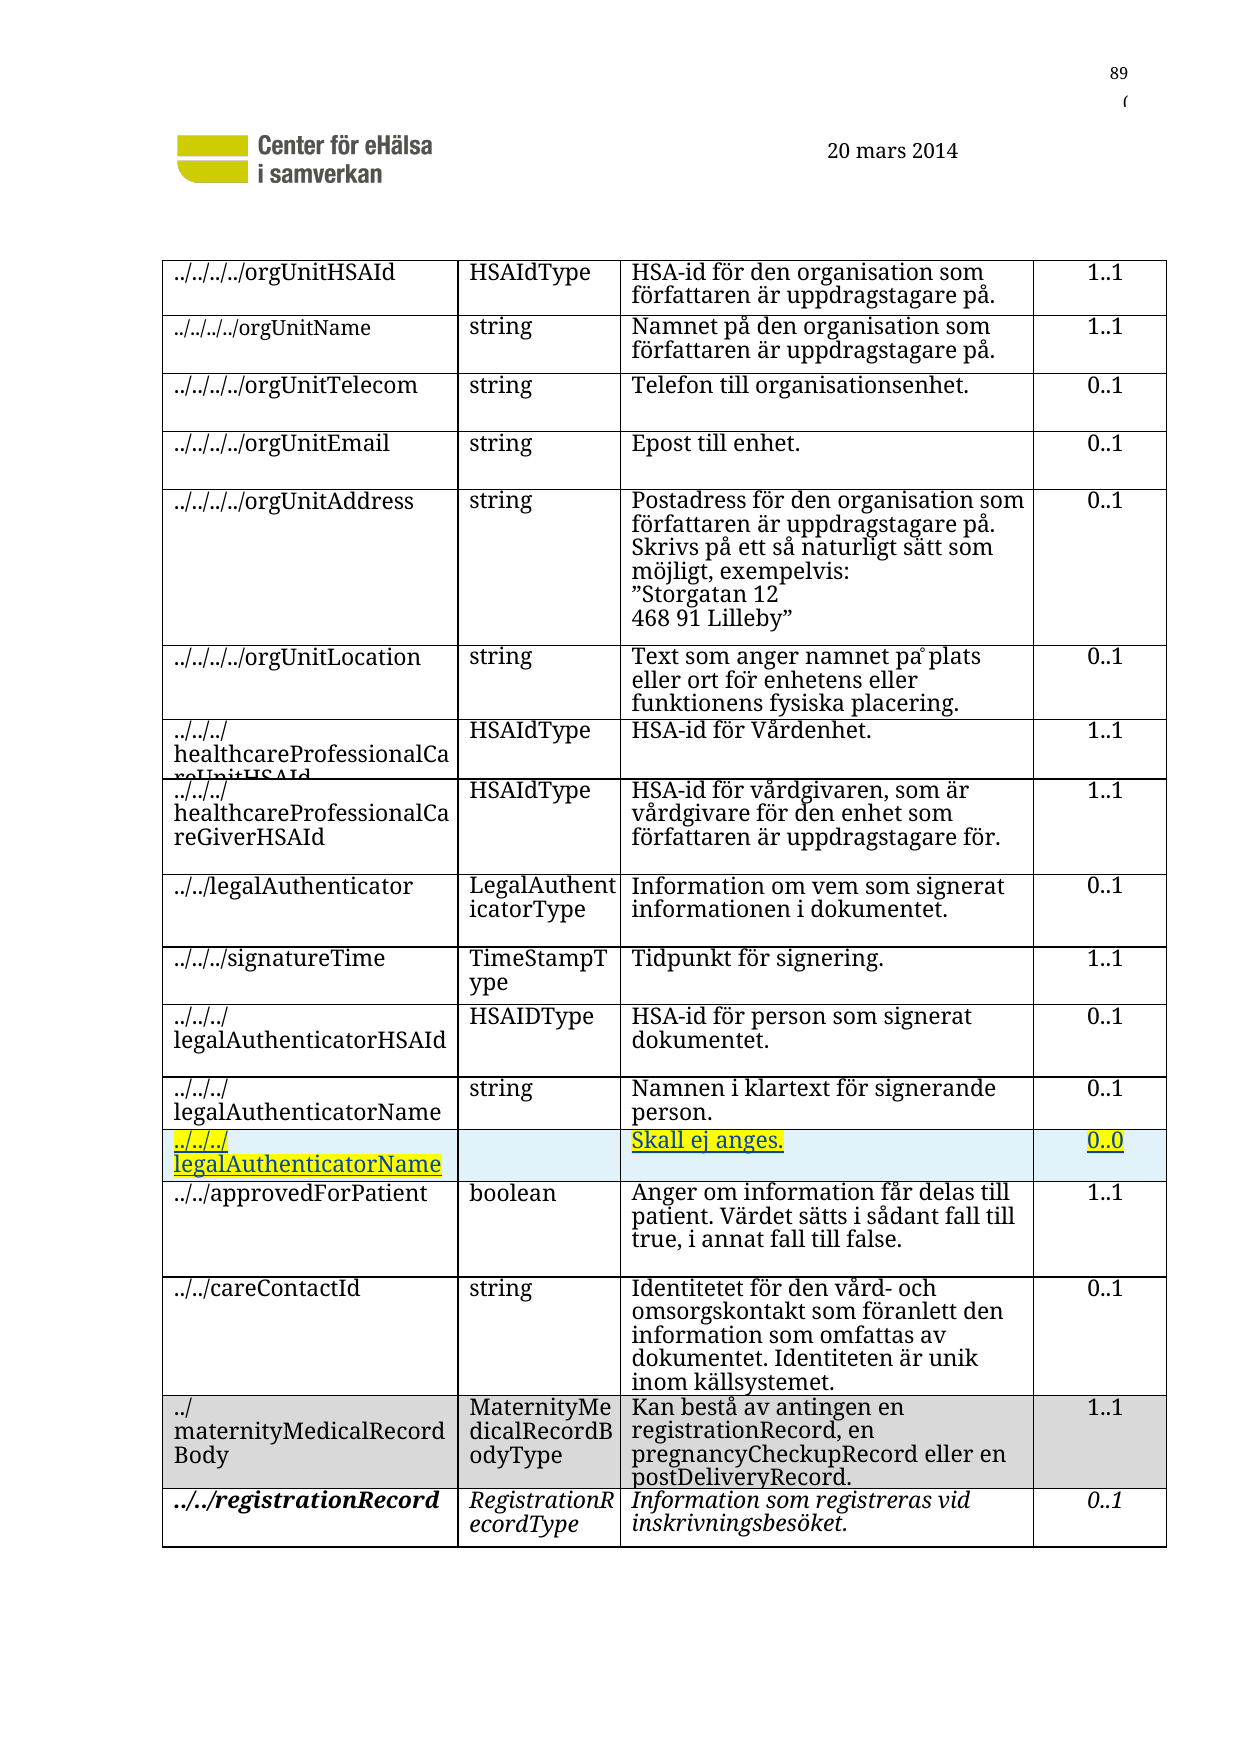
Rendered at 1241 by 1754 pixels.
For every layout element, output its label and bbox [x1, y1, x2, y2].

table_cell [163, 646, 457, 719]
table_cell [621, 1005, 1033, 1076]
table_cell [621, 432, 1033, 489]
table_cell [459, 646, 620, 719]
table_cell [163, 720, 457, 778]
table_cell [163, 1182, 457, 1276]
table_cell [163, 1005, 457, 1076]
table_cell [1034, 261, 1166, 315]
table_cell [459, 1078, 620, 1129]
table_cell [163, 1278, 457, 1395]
picture [177, 135, 432, 183]
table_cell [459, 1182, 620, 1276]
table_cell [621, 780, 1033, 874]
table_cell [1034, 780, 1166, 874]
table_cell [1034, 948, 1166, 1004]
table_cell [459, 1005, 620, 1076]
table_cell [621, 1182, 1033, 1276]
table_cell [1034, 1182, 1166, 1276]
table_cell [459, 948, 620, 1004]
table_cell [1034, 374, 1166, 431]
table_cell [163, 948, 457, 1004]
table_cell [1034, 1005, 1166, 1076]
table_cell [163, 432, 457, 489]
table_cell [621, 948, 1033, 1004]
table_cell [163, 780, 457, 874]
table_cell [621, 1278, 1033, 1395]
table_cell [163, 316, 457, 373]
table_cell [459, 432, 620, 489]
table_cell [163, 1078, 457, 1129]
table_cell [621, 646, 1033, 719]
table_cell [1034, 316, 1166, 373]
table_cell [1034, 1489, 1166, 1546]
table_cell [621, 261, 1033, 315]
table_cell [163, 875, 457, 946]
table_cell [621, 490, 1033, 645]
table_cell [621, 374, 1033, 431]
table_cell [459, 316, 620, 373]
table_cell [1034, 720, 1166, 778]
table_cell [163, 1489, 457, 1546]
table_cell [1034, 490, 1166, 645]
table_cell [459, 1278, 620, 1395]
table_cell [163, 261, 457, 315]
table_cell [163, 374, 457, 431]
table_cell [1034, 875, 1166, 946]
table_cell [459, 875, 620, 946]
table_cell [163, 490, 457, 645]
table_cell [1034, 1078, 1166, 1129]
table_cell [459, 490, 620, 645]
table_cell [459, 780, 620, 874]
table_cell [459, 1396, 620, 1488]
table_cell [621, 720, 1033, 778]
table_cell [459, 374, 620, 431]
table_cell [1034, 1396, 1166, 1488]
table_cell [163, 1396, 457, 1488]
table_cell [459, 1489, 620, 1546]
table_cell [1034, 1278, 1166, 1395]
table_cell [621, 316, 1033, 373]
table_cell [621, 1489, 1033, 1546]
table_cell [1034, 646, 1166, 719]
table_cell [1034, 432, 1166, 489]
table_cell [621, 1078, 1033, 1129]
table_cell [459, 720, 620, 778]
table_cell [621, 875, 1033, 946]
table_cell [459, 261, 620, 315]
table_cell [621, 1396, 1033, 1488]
